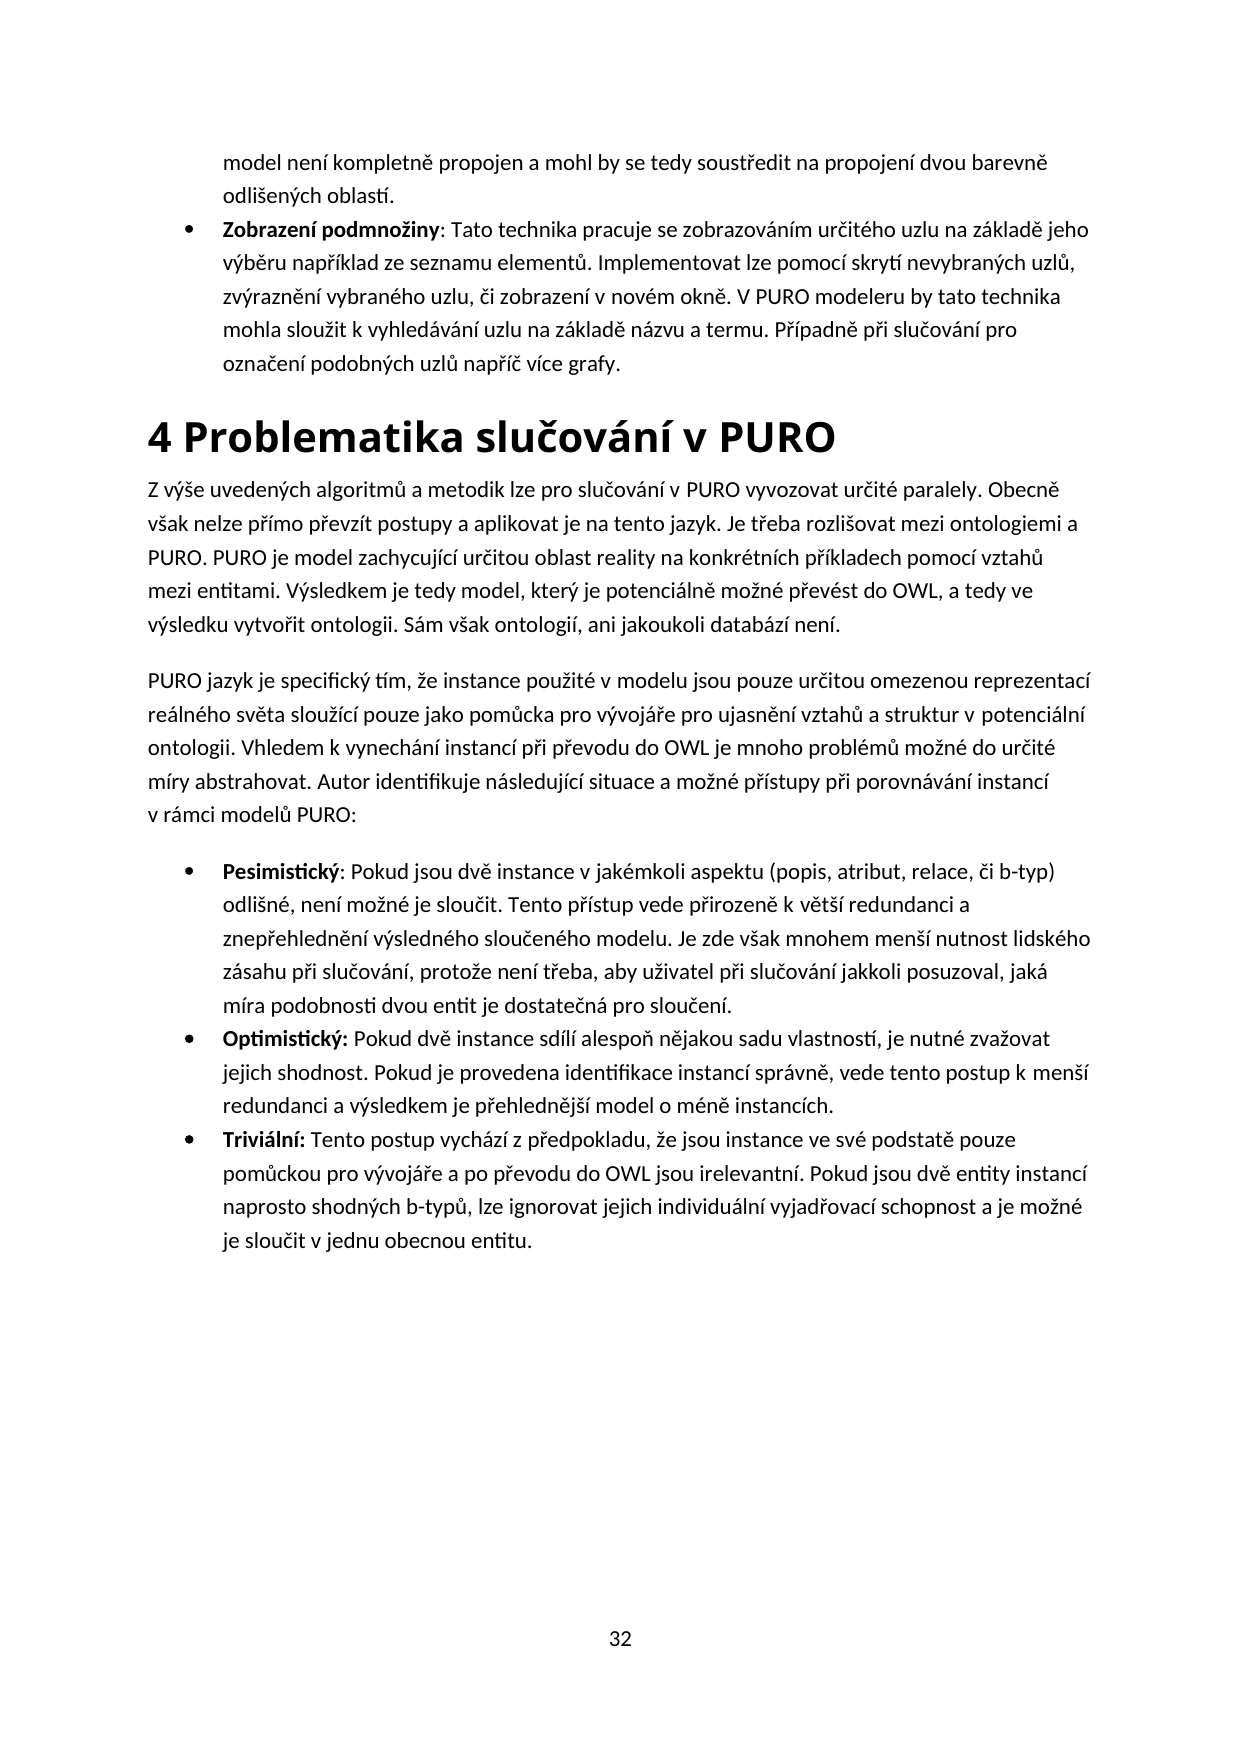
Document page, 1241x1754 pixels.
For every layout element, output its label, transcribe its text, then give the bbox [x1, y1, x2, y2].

text PURO jazyk je specifický tím, že instance použité v modelu jsou pouze určitou omezenou reprezentací reálného světa sloužící pouze jako pomůcka pro vývojáře pro ujasnění vztahů a struktur v potenciální ontologii. Vhledem k vynechání instancí při převodu do OWL je mnoho problémů možné do určité míry abstrahovat. Autor identifikuje následující situace a možné přístupy při porovnávání instancí v rámci modelů PURO: [148, 666, 1093, 828]
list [185, 148, 1093, 209]
text Z výše uvedených algoritmů a metodik lze pro slučování v PURO vyvozovat určité paralely. Obecně však nelze přímo převzít postupy a aplikovat je na tento jazyk. Je třeba rozlišovat mezi ontologiemi a PURO. PURO je model zachycující určitou oblast reality na konkrétních příkladech pomocí vztahů mezi entitami. Výsledkem je tedy model, který je potenciálně možné převést do OWL, a tedy ve výsledku vytvořit ontologii. Sám však ontologií, ani jakoukoli databází není. [148, 476, 1093, 638]
list Zobrazení podmnožiny: Tato technika pracuje se zobrazováním určitého uzlu na základě jeho výběru například ze seznamu elementů. Implementovat lze pomocí skrytí nevybraných uzlů, zvýraznění vybraného uzlu, či zobrazení v novém okně. V PURO modeleru by tato technika mohla sloužit k vyhledávání uzlu na základě názvu a termu. Případně při slučování pro označení podobných uzlů napříč více grafy. [185, 215, 1093, 377]
list Triviální: Tento postup vychází z předpokladu, že jsou instance ve své podstatě pouze pomůckou pro vývojáře a po převodu do OWL jsou irelevantní. Pokud jsou dvě entity instancí naprosto shodných b-typů, lze ignorovat jejich individuální vyjadřovací schopnost a je možné je sloučit v jednu obecnou entitu. [185, 1125, 1093, 1254]
list Pesimistický: Pokud jsou dvě instance v jakémkoli aspektu (popis, atribut, relace, či b-typ) odlišné, není možné je sloučit. Tento přístup vede přirozeně k větší redundanci a znepřehlednění výsledného sloučeného modelu. Je zde však mnohem menší nutnost lidského zásahu při slučování, protože není třeba, aby uživatel při slučování jakkoli posuzoval, jaká míra podobnosti dvou entit je dostatečná pro sloučení. [185, 857, 1093, 1019]
subtitle Problematika slučování v PURO [148, 407, 1093, 464]
list Optimistický: Pokud dvě instance sdílí alespoň nějakou sadu vlastností, je nutné zvažovat jejich shodnost. Pokud je provedena identifikace instancí správně, vede tento postup k menší redundanci a výsledkem je přehlednější model o méně instancích. [185, 1024, 1093, 1119]
